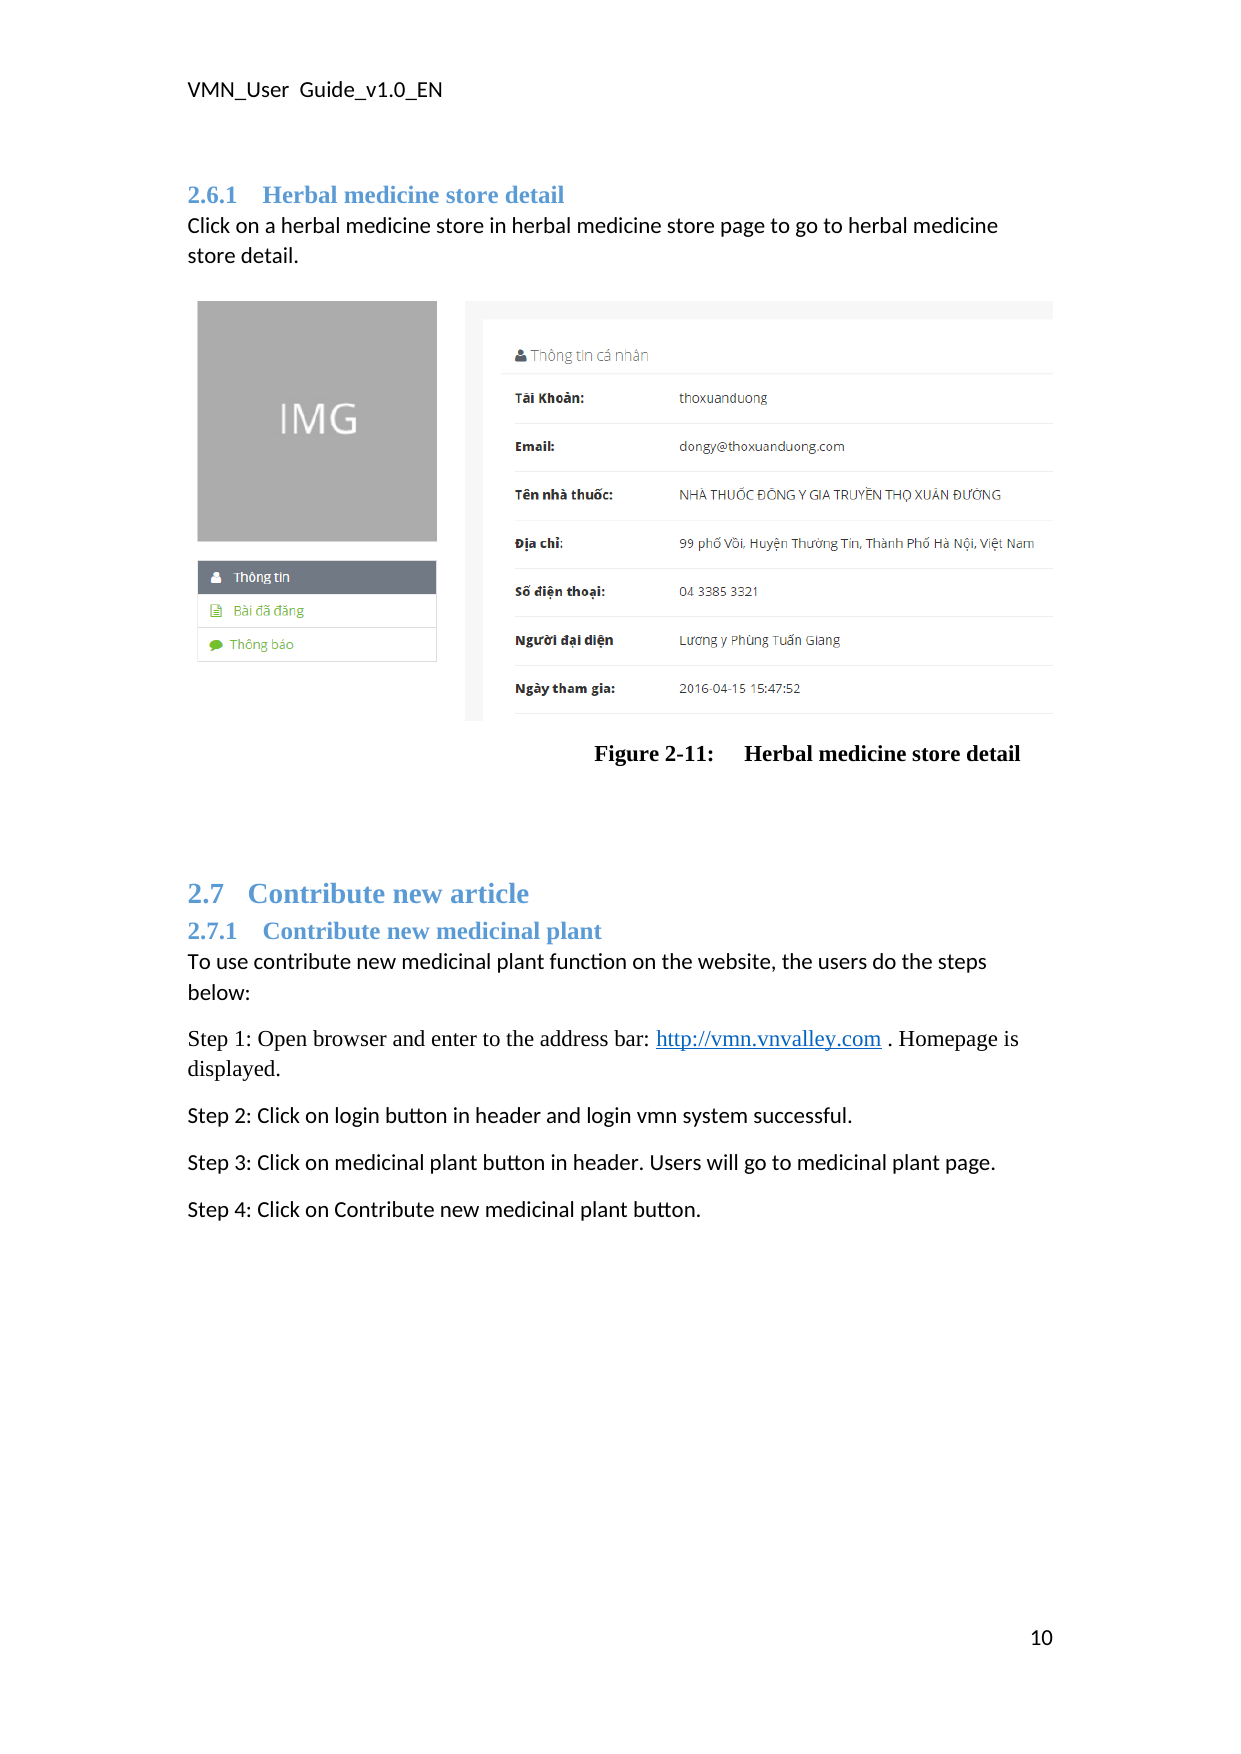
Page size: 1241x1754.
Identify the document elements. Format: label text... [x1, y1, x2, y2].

picture [187, 288, 1053, 721]
text Step 1: Open browser and enter to the address bar: http://vmn.vnvalley.com . Homepage is displayed. [187, 1024, 1053, 1081]
text Herbal medicine store detail [562, 740, 1053, 766]
text Step 4: Click on Contribute new medicinal plant button. [187, 1195, 1053, 1223]
text Click on a herbal medicine store in herbal medicine store page to go to herbal medicine store detail. [187, 211, 1053, 269]
subtitle Contribute new article [187, 876, 1053, 910]
text Step 2: Click on login button in header and login vmn system successful. [187, 1102, 1053, 1130]
subtitle Contribute new medicinal plant [187, 916, 1053, 945]
subtitle Herbal medicine store detail [187, 180, 1053, 209]
text Step 3: Click on medicinal plant button in header. Users will go to medicinal plant page. [187, 1148, 1053, 1177]
text To use contribute new medicinal plant function on the website, the users do the steps below: [187, 947, 1053, 1006]
